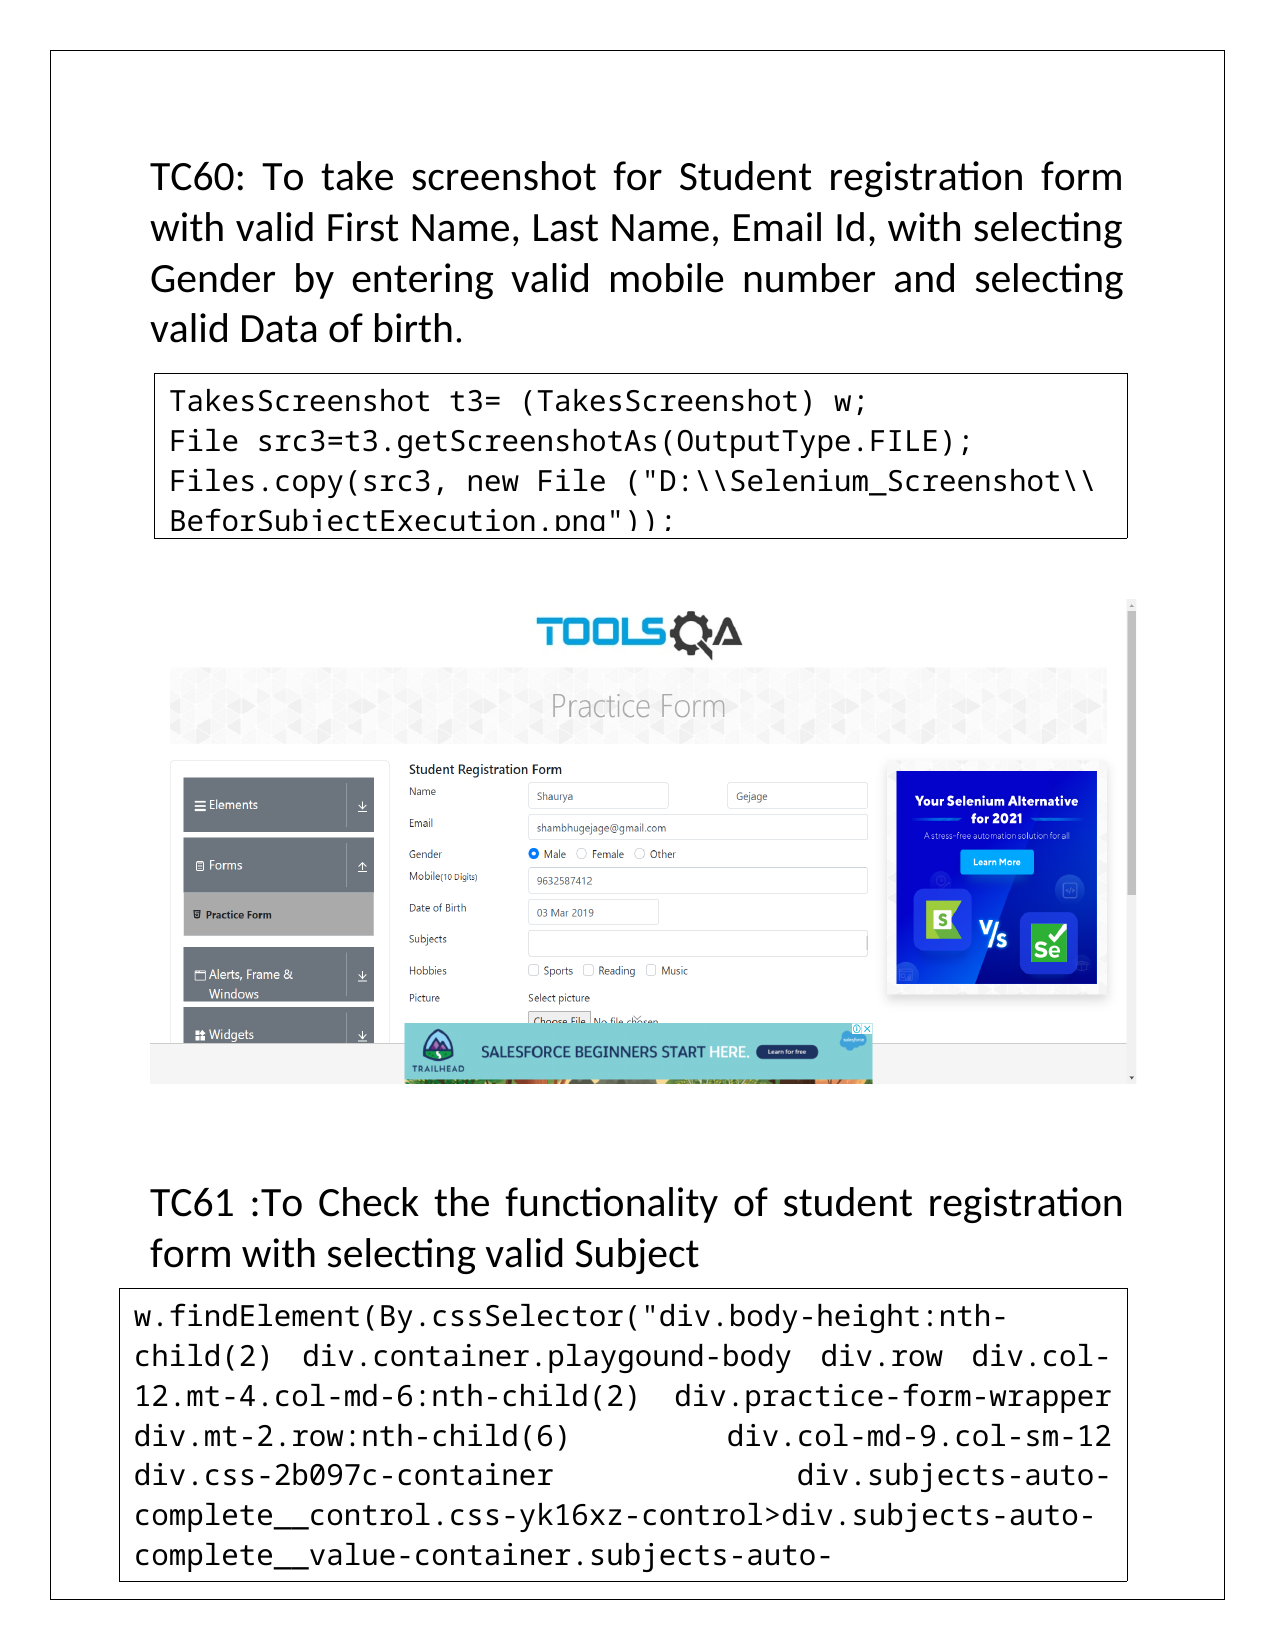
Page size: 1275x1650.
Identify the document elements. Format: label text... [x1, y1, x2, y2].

text TC61 :To Check the functionality of student registration form with selecting valid Subject [150, 1176, 1125, 1278]
text TC60: To take screenshot for Student registration form with valid First Name, Last Name, Email Id, with selecting Gender by entering valid mobile number and selecting valid Data of birth. [150, 150, 1125, 353]
picture [150, 599, 1137, 1084]
